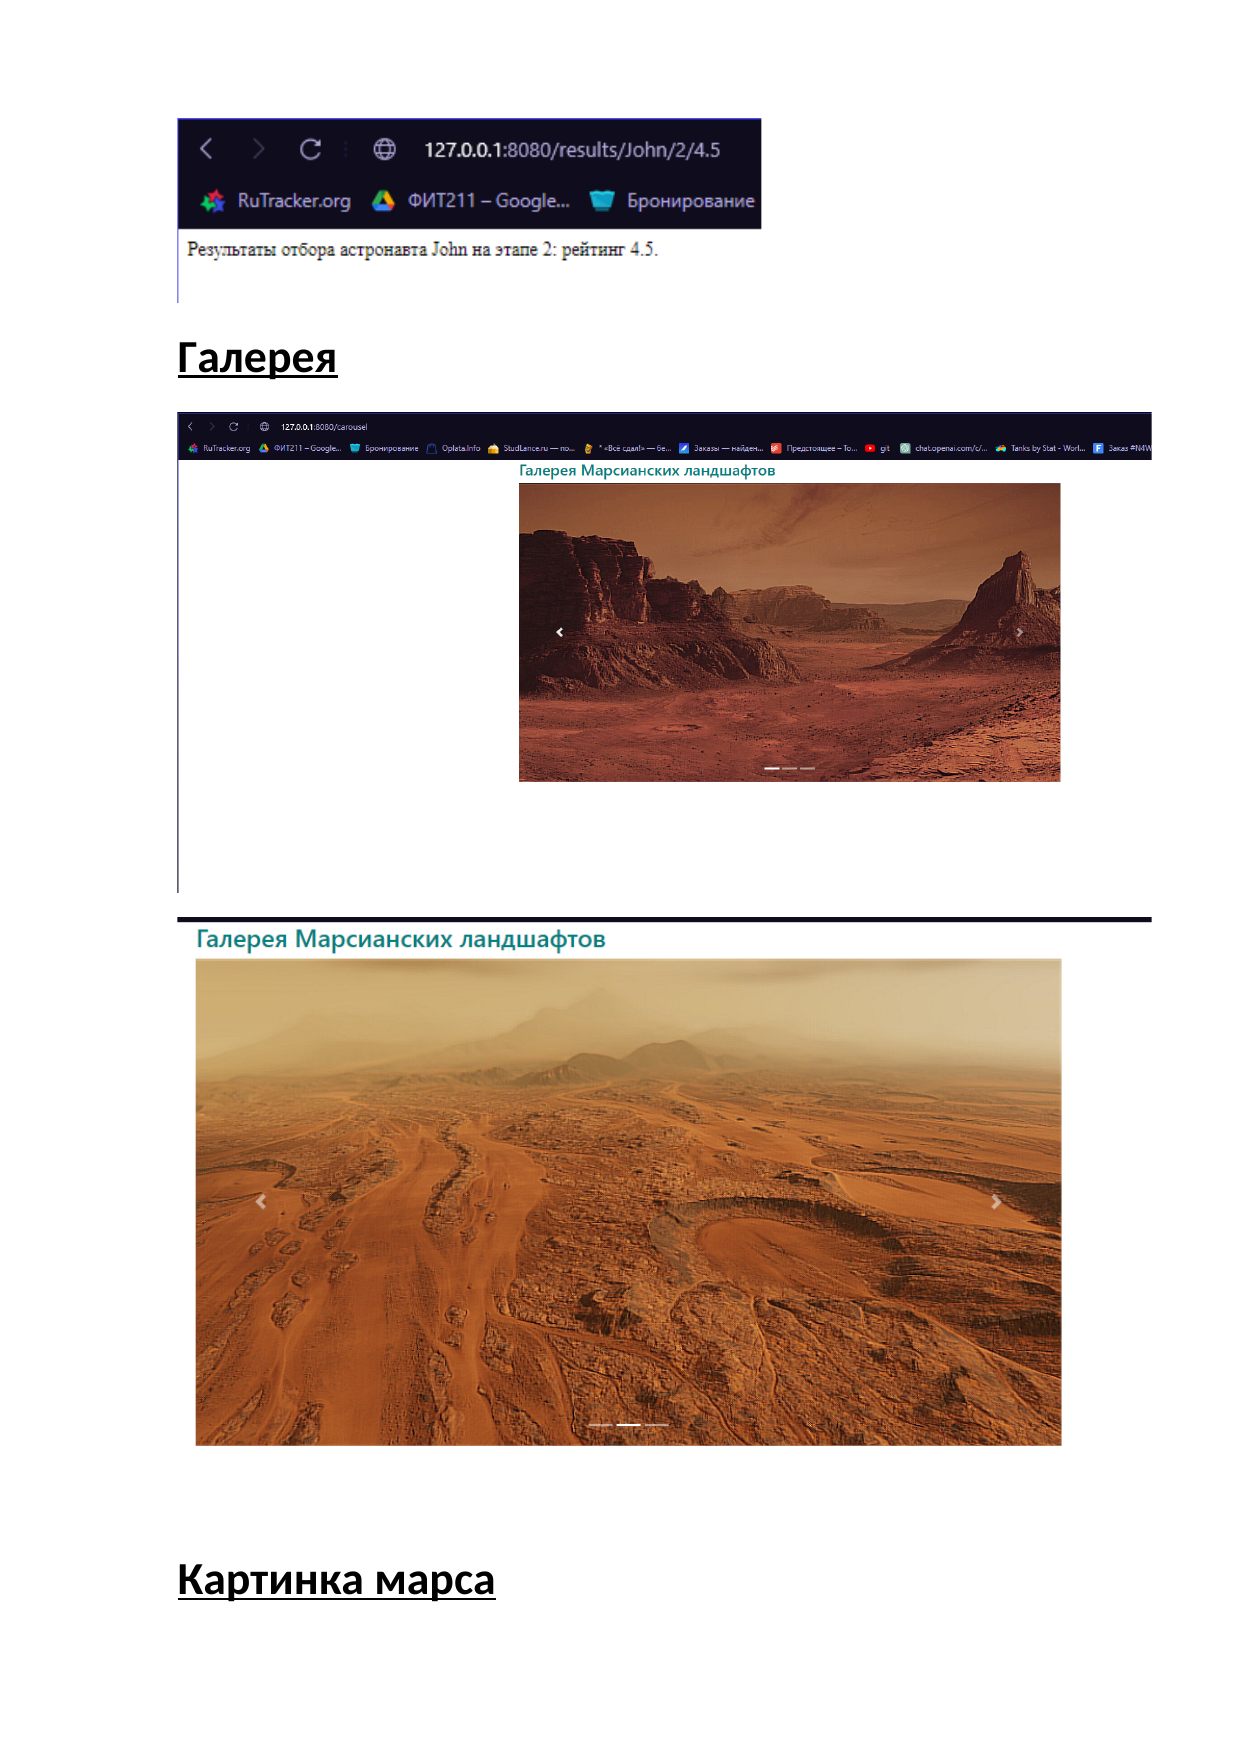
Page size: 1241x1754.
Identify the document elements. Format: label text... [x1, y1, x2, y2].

text Картинка марса [177, 1550, 1152, 1606]
picture [177, 412, 1152, 893]
picture [177, 118, 762, 303]
picture [177, 917, 1152, 1526]
text Галерея [177, 327, 1152, 383]
